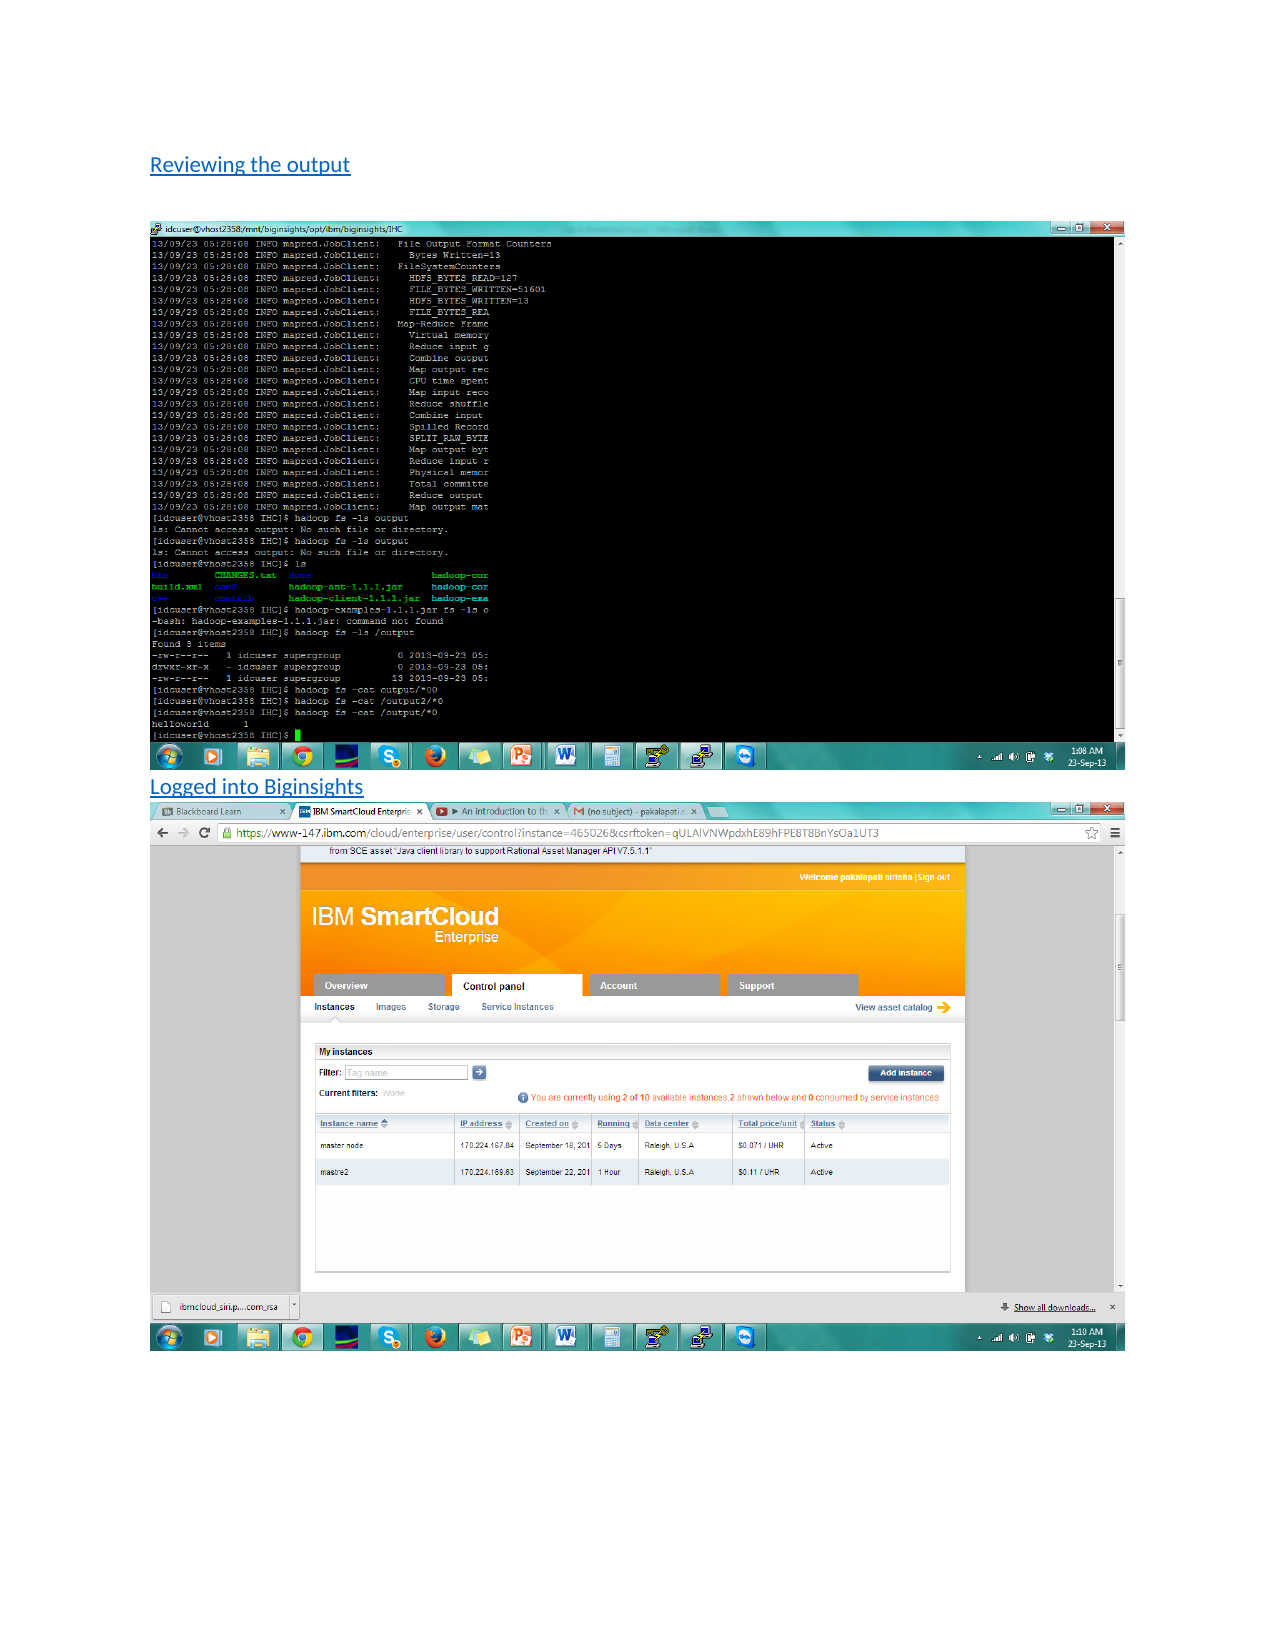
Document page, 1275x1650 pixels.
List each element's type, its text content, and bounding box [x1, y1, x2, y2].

picture [150, 221, 1125, 770]
text Reviewing the outputLogged into BiginsightsImporting wordcount file [150, 150, 1125, 221]
picture [150, 802, 1125, 1351]
text Reviewing the outputLogged into BiginsightsImporting wordcount file [150, 770, 1125, 802]
